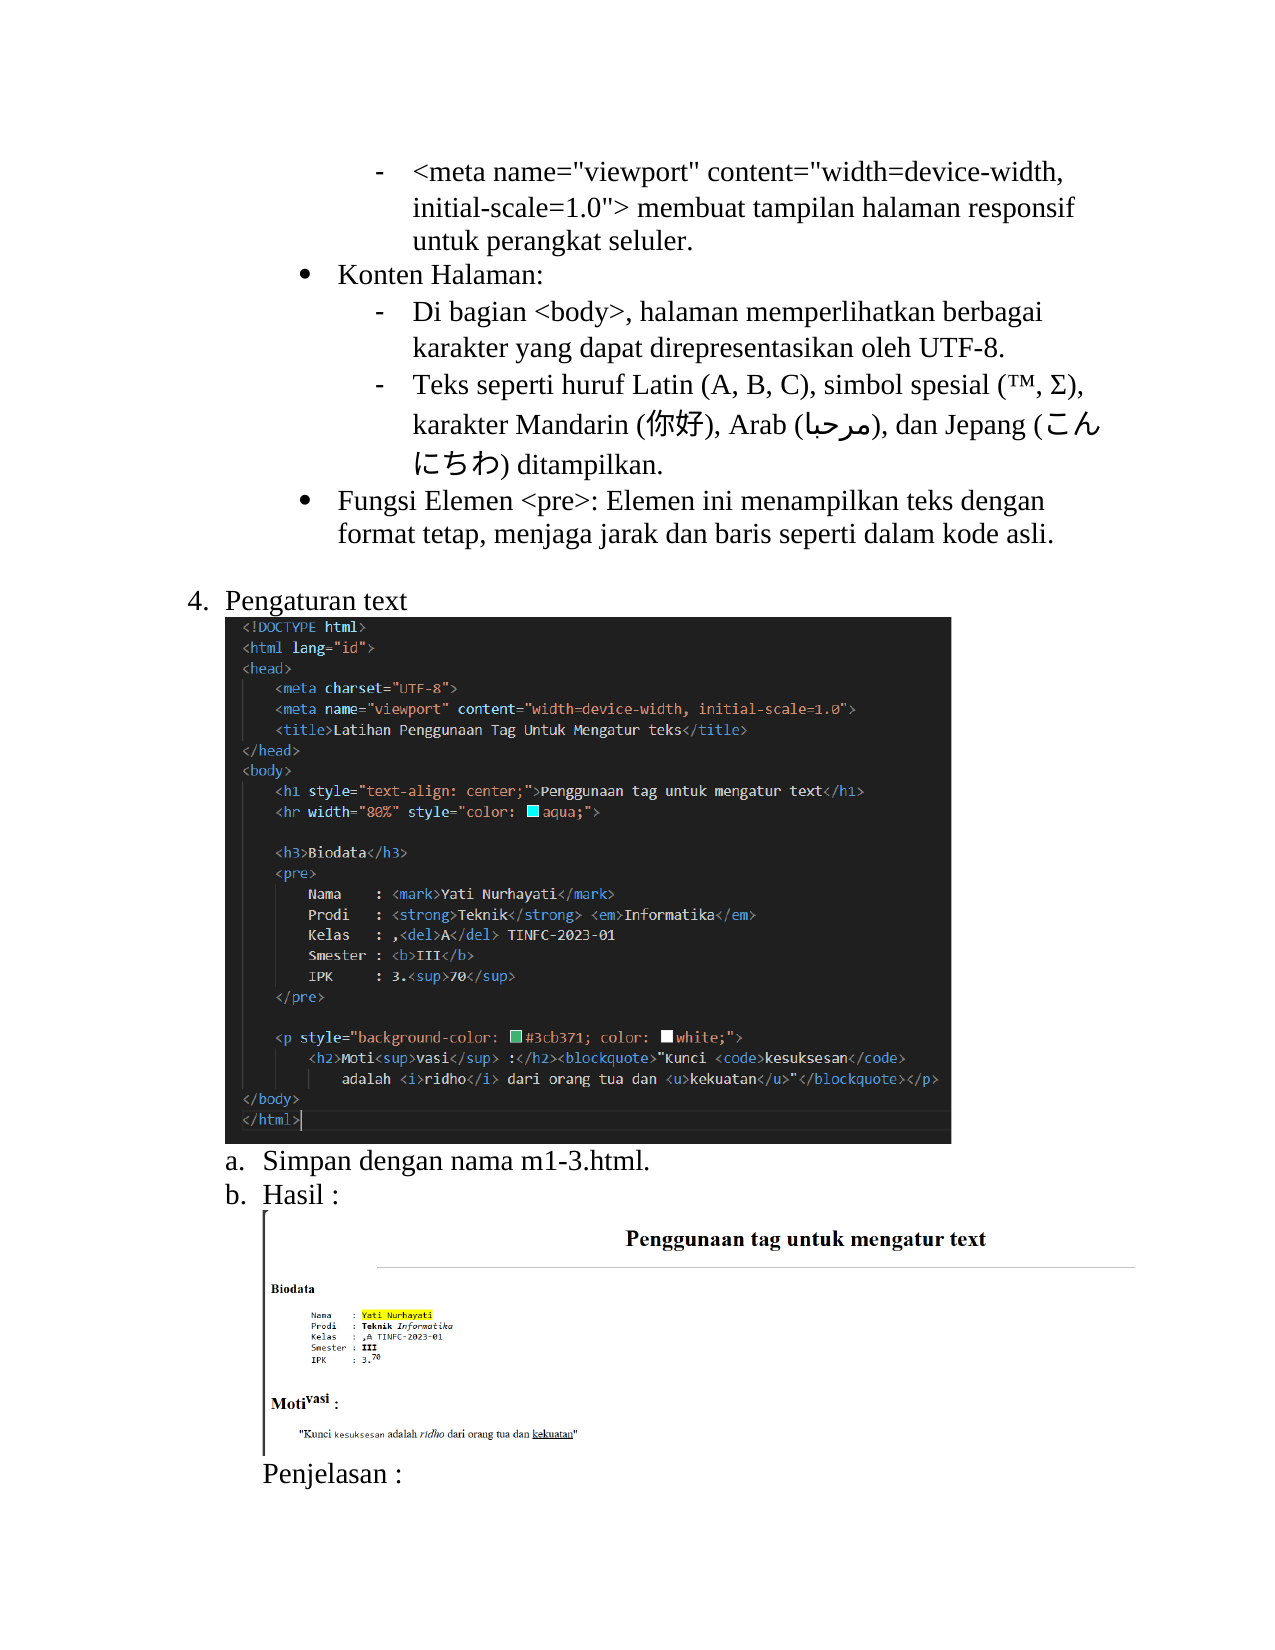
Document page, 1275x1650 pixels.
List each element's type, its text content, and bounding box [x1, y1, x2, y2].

list Di bagian <body>, halaman memperlihatkan berbagai karakter yang dapat direpresentasikan oleh UTF-8. [375, 290, 1125, 364]
list Penjelasan : [262, 1456, 1125, 1489]
list Pengaturan text [187, 583, 1125, 617]
list Fungsi Elemen <pre>: Elemen ini menampilkan teks dengan format tetap, menjaga jarak dan baris seperti dalam kode asli. [300, 483, 1125, 550]
list Teks seperti huruf Latin (A, B, C), simbol spesial (™, Σ), karakter Mandarin (你好), Arab (مرحبا), dan Jepang (こんにちわ) ditampilkan. [375, 364, 1125, 483]
picture [225, 617, 952, 1144]
picture [262, 1210, 1136, 1456]
list Konten Halaman: [300, 257, 1125, 290]
list Hasil : [225, 1177, 1125, 1211]
list <meta name="viewport" content="width=device-width, initial-scale=1.0"> membuat tampilan halaman responsif untuk perangkat seluler. [375, 150, 1125, 257]
list Simpan dengan nama m1-3.html. [225, 1143, 1125, 1177]
